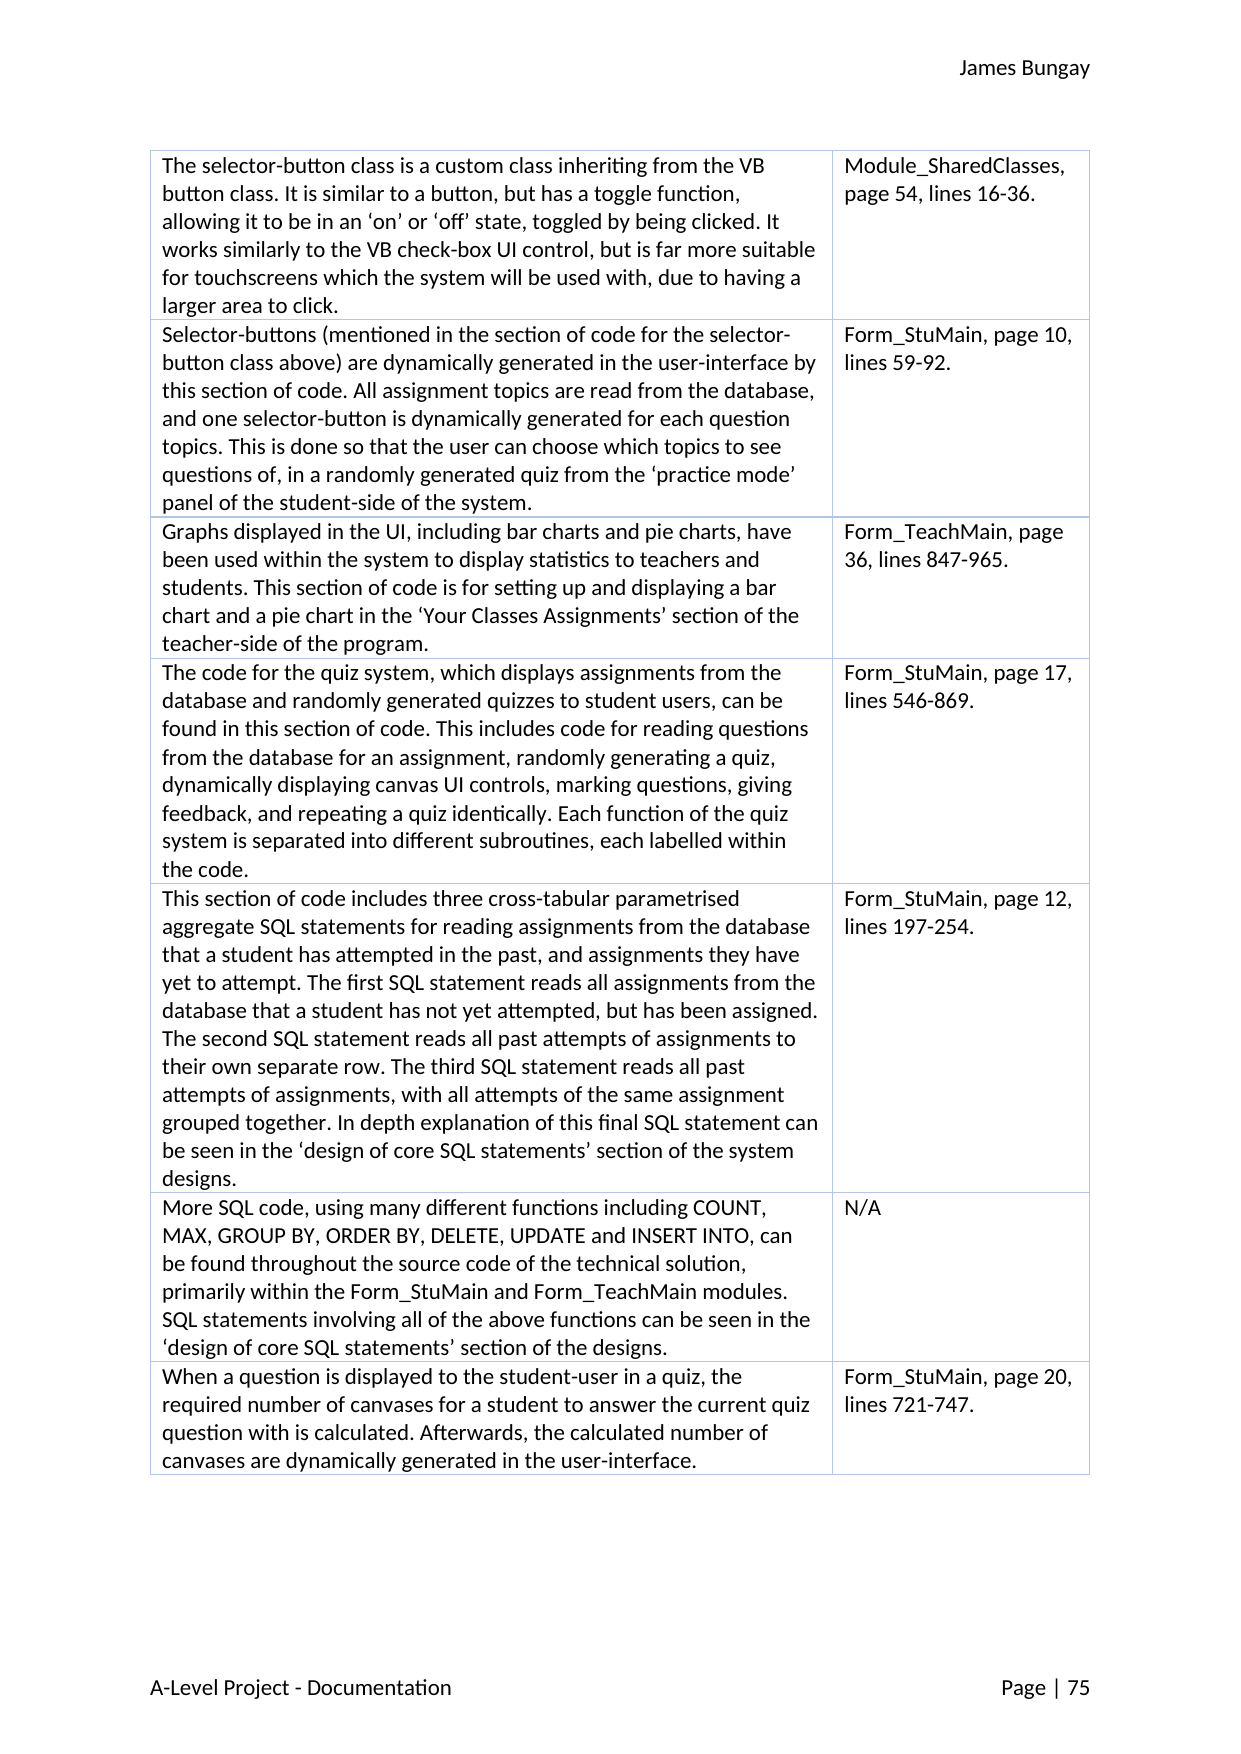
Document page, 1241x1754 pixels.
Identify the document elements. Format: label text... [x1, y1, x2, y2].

table_cell Graphs displayed in the UI, including bar charts and pie charts, have been used within the system to display statistics to teachers and students. This section of code is for setting up and displaying a bar chart and a pie chart in the ‘Your Classes Assignments’ section of the teacher-side of the program. [151, 518, 832, 657]
table_cell This section of code includes three cross-tabular parametrised aggregate SQL statements for reading assignments from the database that a student has attempted in the past, and assignments they have yet to attempt. The first SQL statement reads all assignments from the database that a student has not yet attempted, but has been assigned. The second SQL statement reads all past attempts of assignments to their own separate row. The third SQL statement reads all past attempts of assignments, with all attempts of the same assignment grouped together. In depth explanation of this final SQL statement can be seen in the ‘design of core SQL statements’ section of the system designs. [151, 884, 832, 1192]
table_cell More SQL code, using many different functions including COUNT, MAX, GROUP BY, ORDER BY, DELETE, UPDATE and INSERT INTO, can be found throughout the source code of the technical solution, primarily within the Form_StuMain and Form_TeachMain modules. SQL statements involving all of the above functions can be seen in the ‘design of core SQL statements’ section of the designs. [151, 1193, 832, 1361]
table_cell The selector-button class is a custom class inheriting from the VB button class. It is similar to a button, but has a toggle function, allowing it to be in an ‘on’ or ‘off’ state, toggled by being clicked. It works similarly to the VB check-box UI control, but is far more suitable for touchscreens which the system will be used with, due to having a larger area to click. [151, 151, 832, 319]
table_cell When a question is displayed to the student-user in a quiz, the required number of canvases for a student to answer the current quiz question with is calculated. Afterwards, the calculated number of canvases are dynamically generated in the user-interface. [151, 1362, 832, 1474]
table_cell Module_SharedClasses, page 54, lines 16-36. [833, 151, 1089, 319]
table_cell Form_StuMain, page 20, lines 721-747. [833, 1362, 1089, 1474]
table_cell Form_StuMain, page 17, lines 546-869. [833, 659, 1089, 883]
table_cell N/A [833, 1193, 1089, 1361]
table_cell Selector-buttons (mentioned in the section of code for the selector-button class above) are dynamically generated in the user-interface by this section of code. All assignment topics are read from the database, and one selector-button is dynamically generated for each question topics. This is done so that the user can choose which topics to see questions of, in a randomly generated quiz from the ‘practice mode’ panel of the student-side of the system. [151, 320, 832, 516]
table_cell Form_StuMain, page 12, lines 197-254. [833, 884, 1089, 1192]
table_cell Form_TeachMain, page 36, lines 847-965. [833, 518, 1089, 657]
table_cell Form_StuMain, page 10, lines 59-92. [833, 320, 1089, 516]
table_cell The code for the quiz system, which displays assignments from the database and randomly generated quizzes to student users, can be found in this section of code. This includes code for reading questions from the database for an assignment, randomly generating a quiz, dynamically displaying canvas UI controls, marking questions, giving feedback, and repeating a quiz identically. Each function of the quiz system is separated into different subroutines, each labelled within the code. [151, 659, 832, 883]
